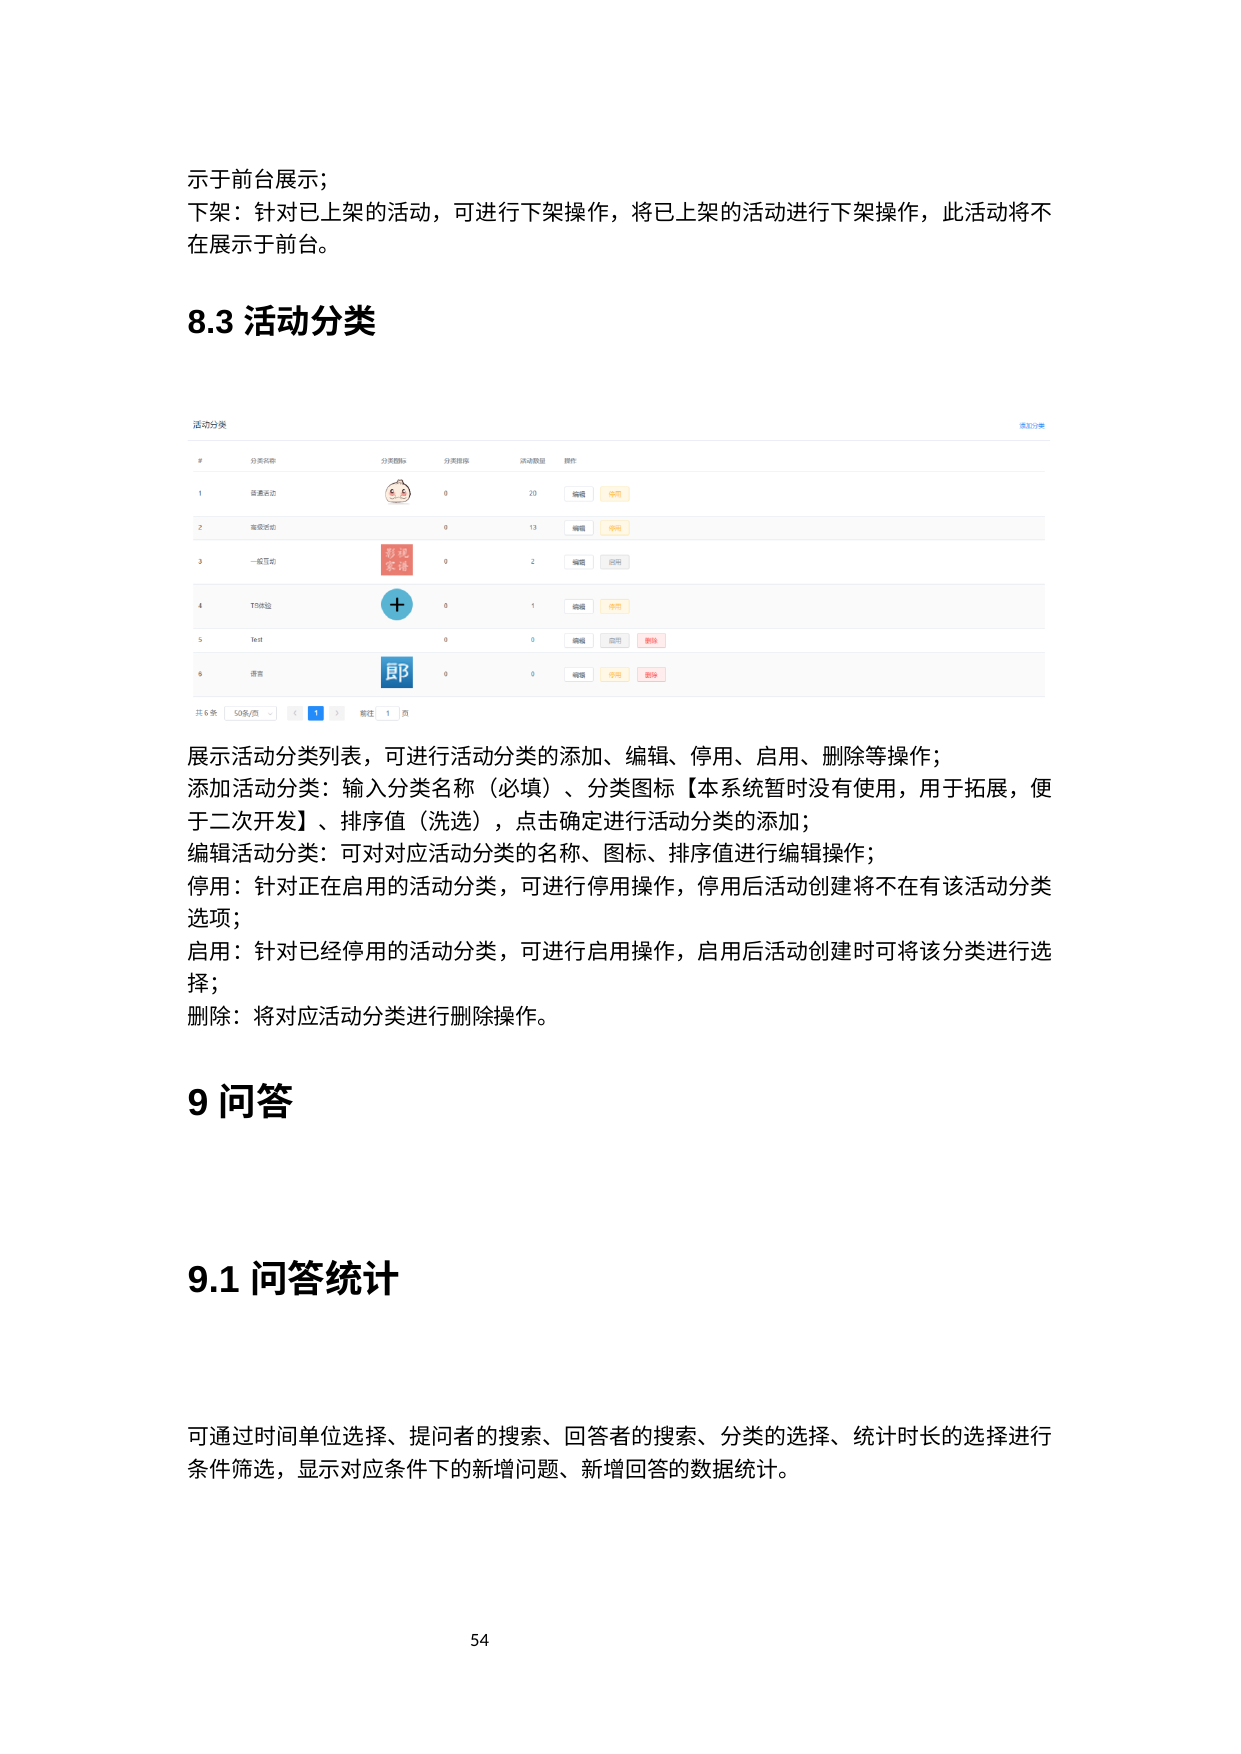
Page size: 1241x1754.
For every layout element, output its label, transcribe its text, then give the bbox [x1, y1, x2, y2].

list 添加活动分类：输入分类名称（必填）、分类图标【本系统暂时没有使用，用于拓展，便于二次开发】、排序值（洗选），点击确定进行活动分类的添加； [187, 771, 1053, 836]
list 停用：针对正在启用的活动分类，可进行停用操作，停用后活动创建将不在有该活动分类选项； [187, 868, 1053, 933]
subtitle 8.3 活动分类 [187, 287, 1053, 352]
list 展示活动分类列表，可进行活动分类的添加、编辑、停用、启用、删除等操作； [187, 738, 1053, 771]
list 编辑活动分类：可对对应活动分类的名称、图标、排序值进行编辑操作； [187, 836, 1053, 868]
subtitle 9 问答 [187, 1066, 1053, 1131]
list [187, 162, 1053, 194]
list 启用：针对已经停用的活动分类，可进行启用操作，启用后活动创建时可将该分类进行选择； [187, 933, 1053, 998]
list 可通过时间单位选择、提问者的搜索、回答者的搜索、分类的选择、统计时长的选择进行条件筛选，显示对应条件下的新增问题、新增回答的数据统计。 [187, 1419, 1053, 1484]
subtitle 9.1 问答统计 [187, 1243, 1053, 1308]
picture [187, 413, 1051, 726]
list 删除：将对应活动分类进行删除操作。 [187, 998, 1053, 1031]
list 下架：针对已上架的活动，可进行下架操作，将已上架的活动进行下架操作，此活动将不在展示于前台。 [187, 194, 1053, 259]
